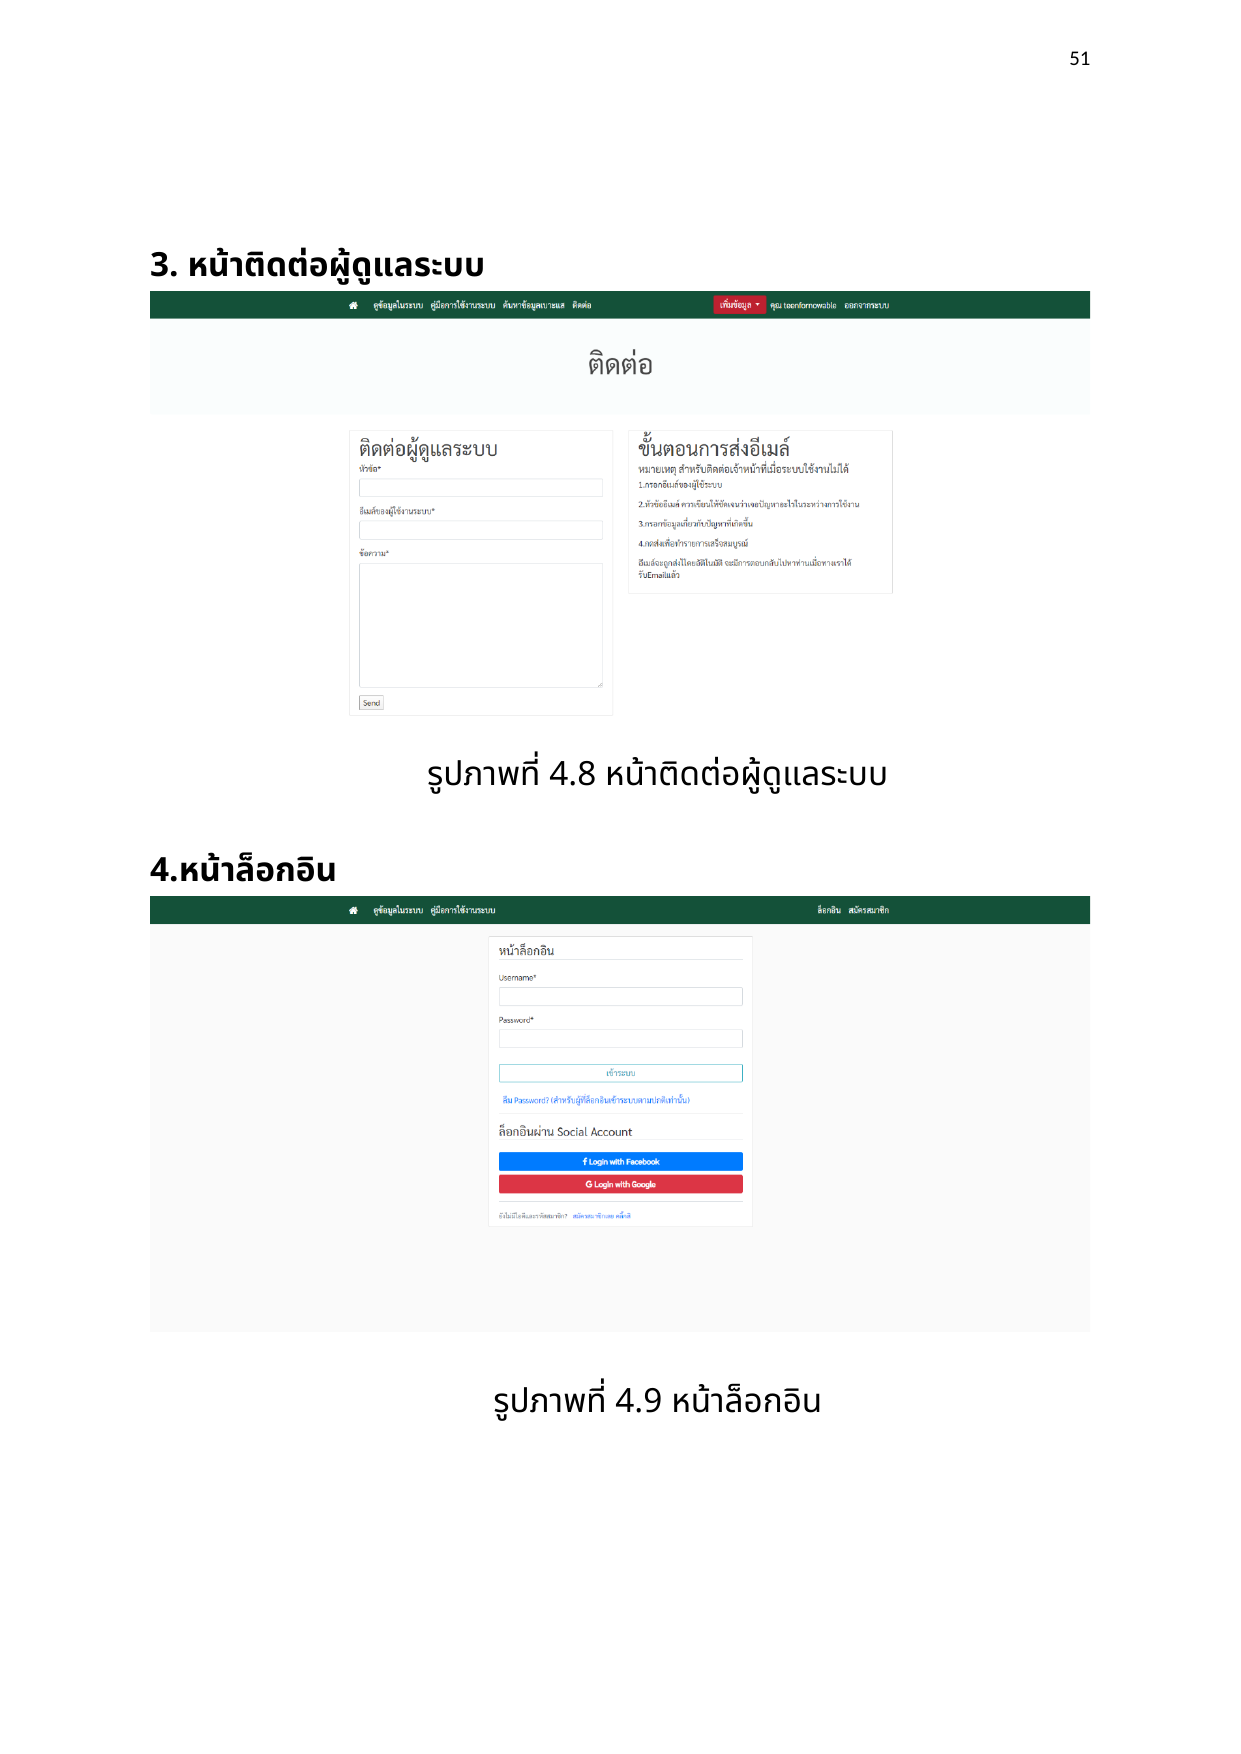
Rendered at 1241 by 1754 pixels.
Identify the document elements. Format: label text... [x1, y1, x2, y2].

picture [150, 896, 1091, 1332]
picture [150, 291, 1091, 750]
text รูปภาพที่ 4.8 หน้าติดต่อผู้ดูแลระบบ [150, 750, 1090, 800]
text 4.หน้าล็อกอิน [150, 846, 1090, 896]
text รูปภาพที่ 4.9 หน้าล็อกอิน [150, 1377, 1090, 1427]
text 3. หน้าติดต่อผู้ดูแลระบบ [150, 241, 1090, 291]
